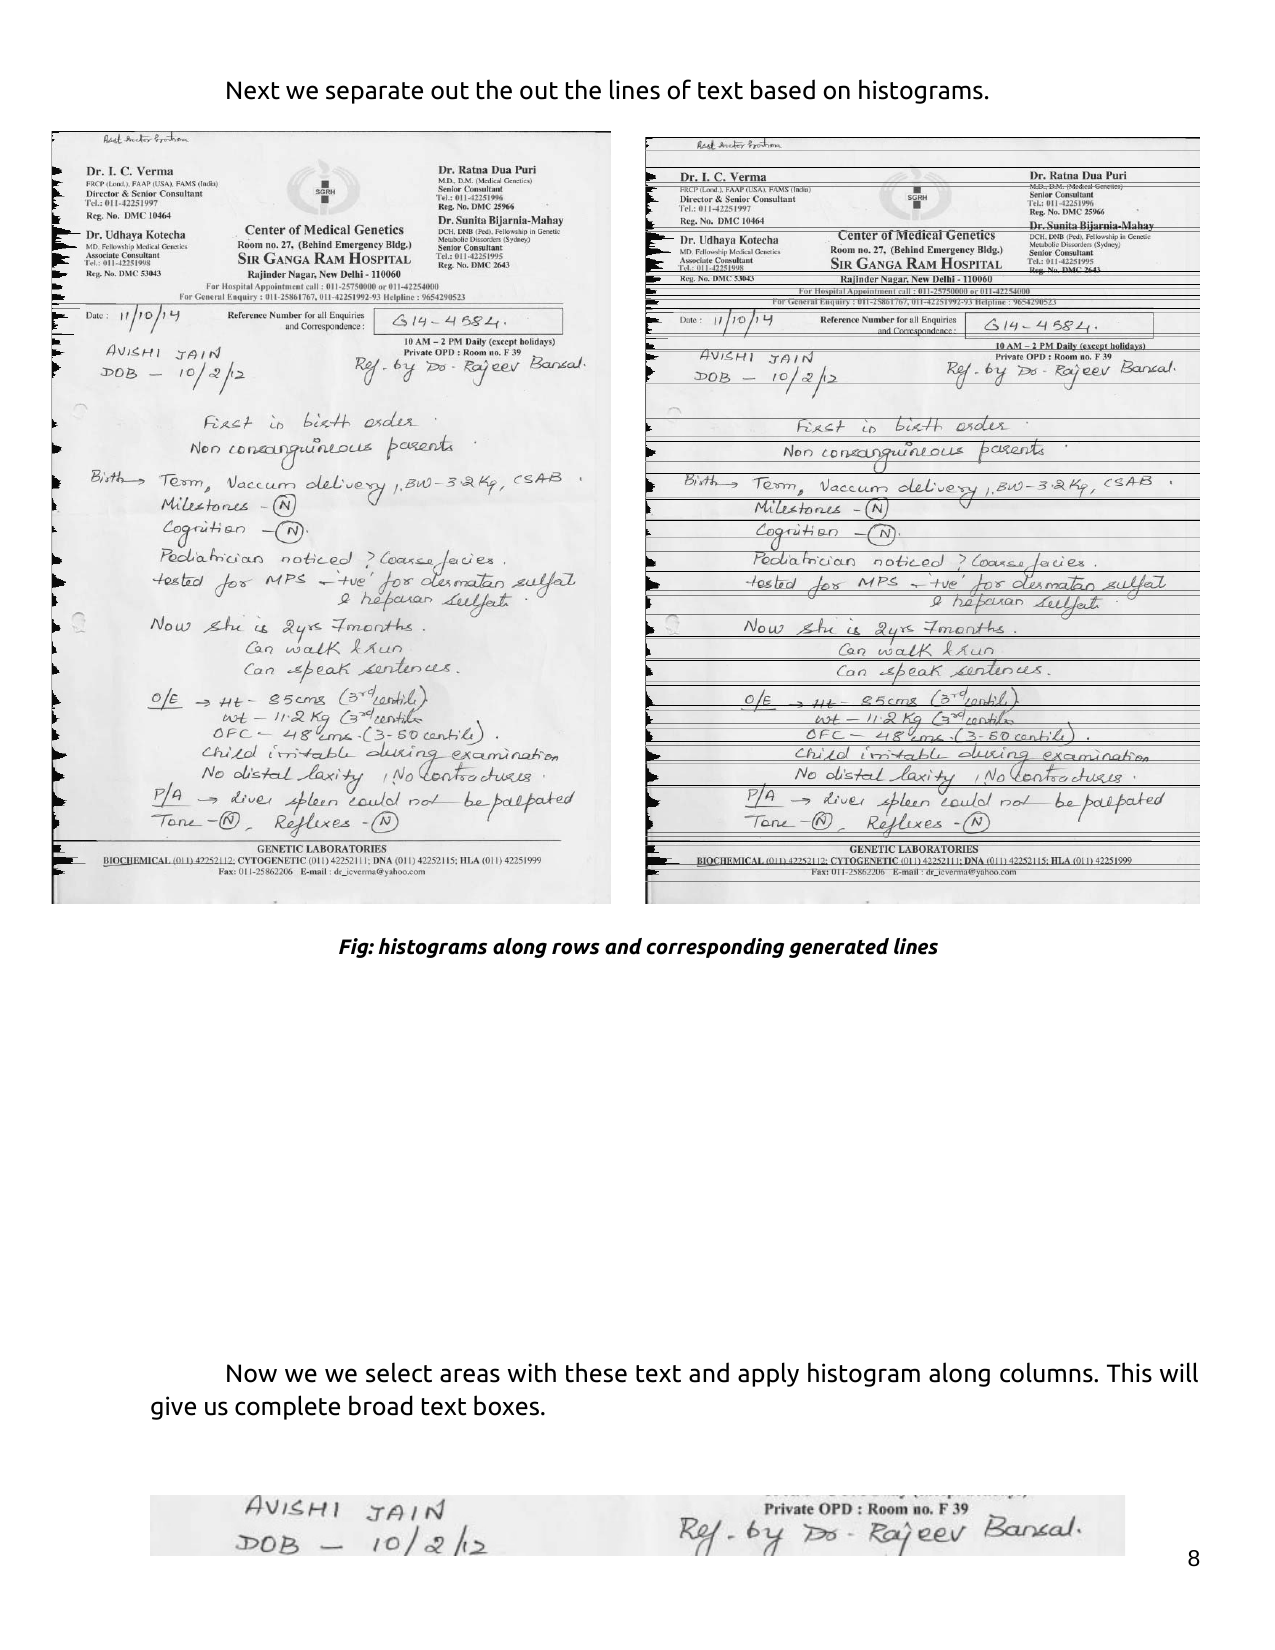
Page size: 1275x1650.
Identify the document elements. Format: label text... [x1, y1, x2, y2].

picture [645, 137, 1200, 904]
text Next we separate out the out the lines of text based on histograms. [150, 75, 1200, 104]
picture [150, 1495, 1125, 1556]
picture [51, 131, 611, 904]
text Now we we select areas with these text and apply histogram along columns. This will give us complete broad text boxes. [150, 1358, 1200, 1420]
